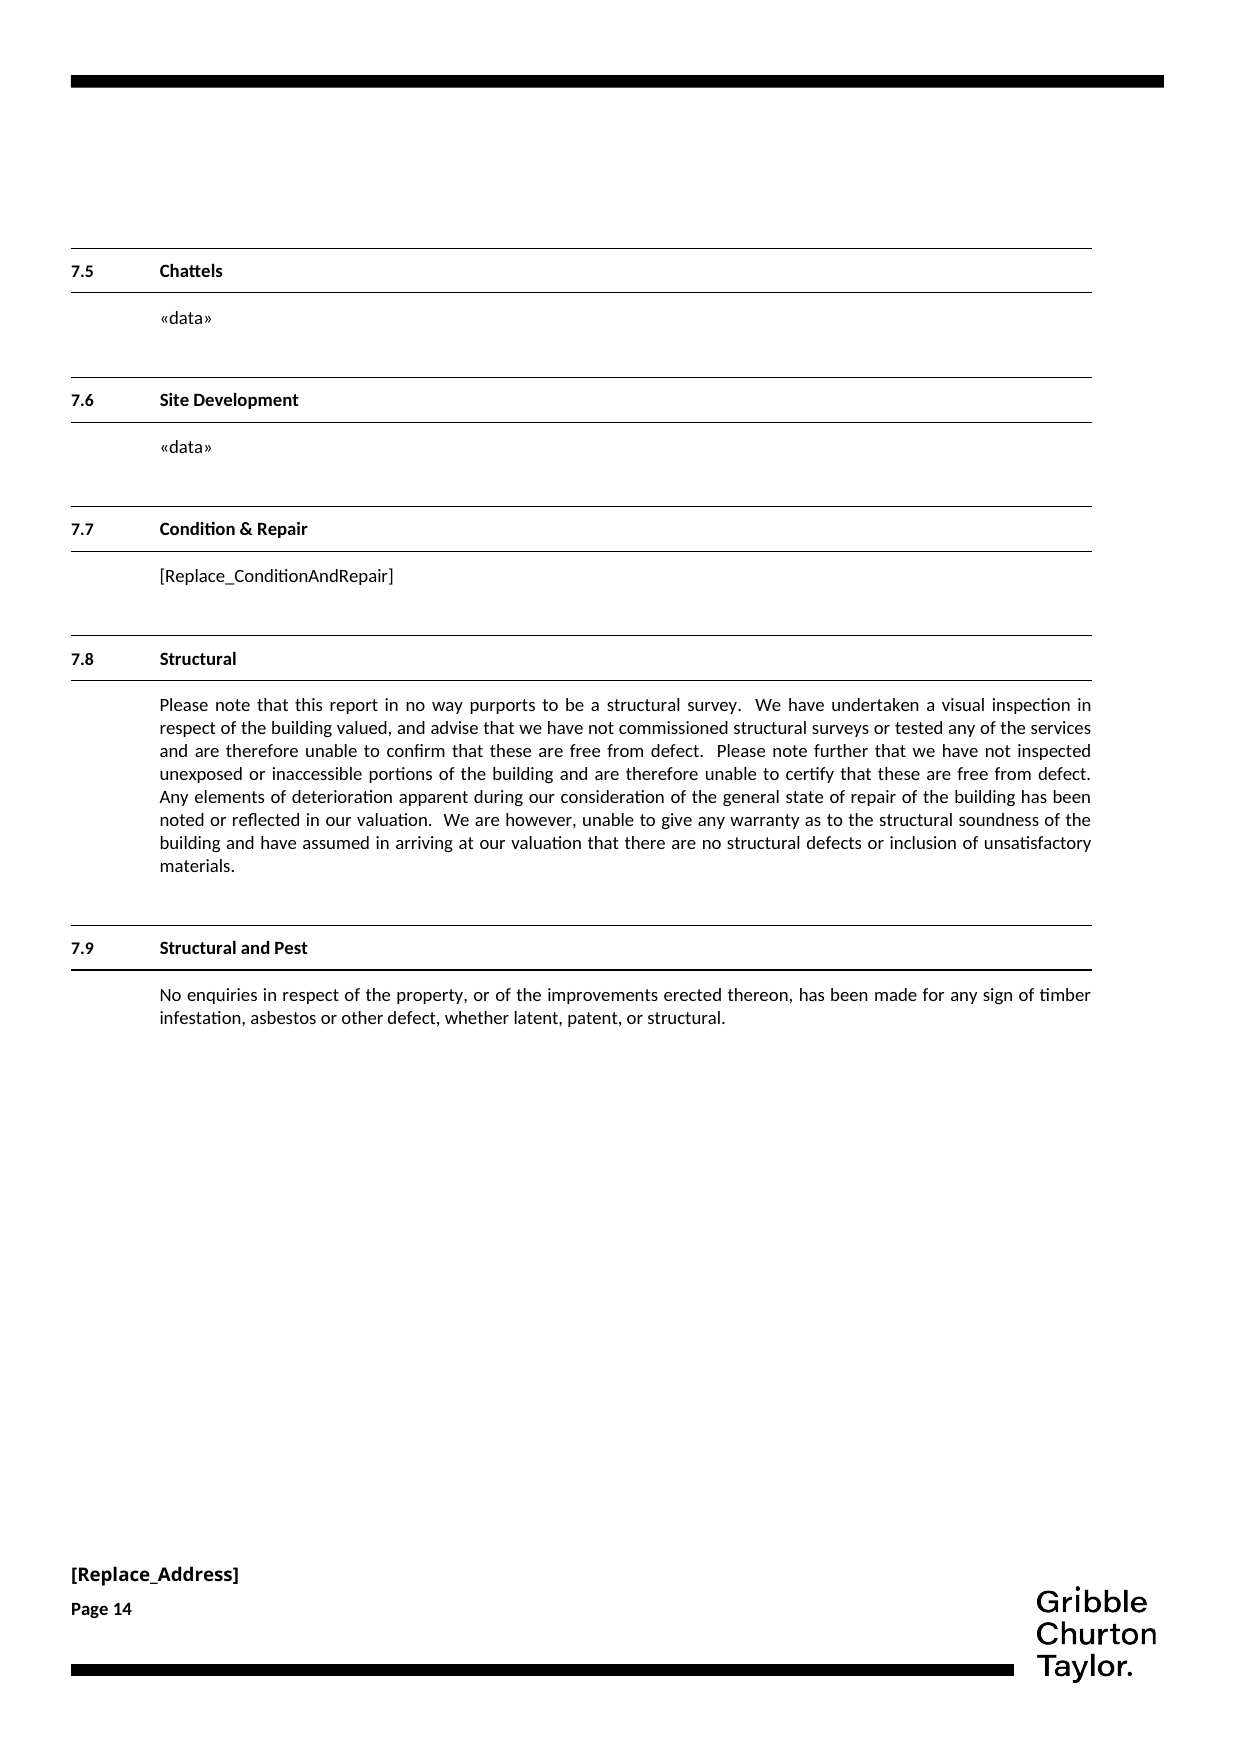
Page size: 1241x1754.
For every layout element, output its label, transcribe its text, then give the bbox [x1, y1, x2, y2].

subtitle Chattels [71, 249, 1092, 292]
subtitle Condition & Repair [71, 507, 1092, 551]
text Please note that this report in no way purports to be a structural survey. We have undertaken a visual inspection in respect of the building valued, and advise that we have not commissioned structural surveys or tested any of the services and are therefore unable to confirm that these are free from defect. Please note further that we have not inspected unexposed or inaccessible portions of the building and are therefore unable to certify that these are free from defect. Any elements of deterioration apparent during our consideration of the general state of repair of the building has been noted or reflected in our valuation. We are however, unable to give any warranty as to the structural soundness of the building and have assumed in arriving at our valuation that there are no structural defects or inclusion of unsatisfactory materials. [159, 693, 1092, 877]
text «data» [159, 306, 1092, 329]
text [Replace_ConditionAndRepair] [159, 564, 1092, 587]
text No enquiries in respect of the property, or of the improvements erected thereon, has been made for any sign of timber infestation, asbestos or other defect, whether latent, patent, or structural. [159, 983, 1092, 1029]
picture [1037, 1586, 1156, 1683]
subtitle Site Development [71, 378, 1092, 422]
subtitle Structural [71, 636, 1092, 680]
subtitle Structural and Pest [71, 926, 1092, 969]
